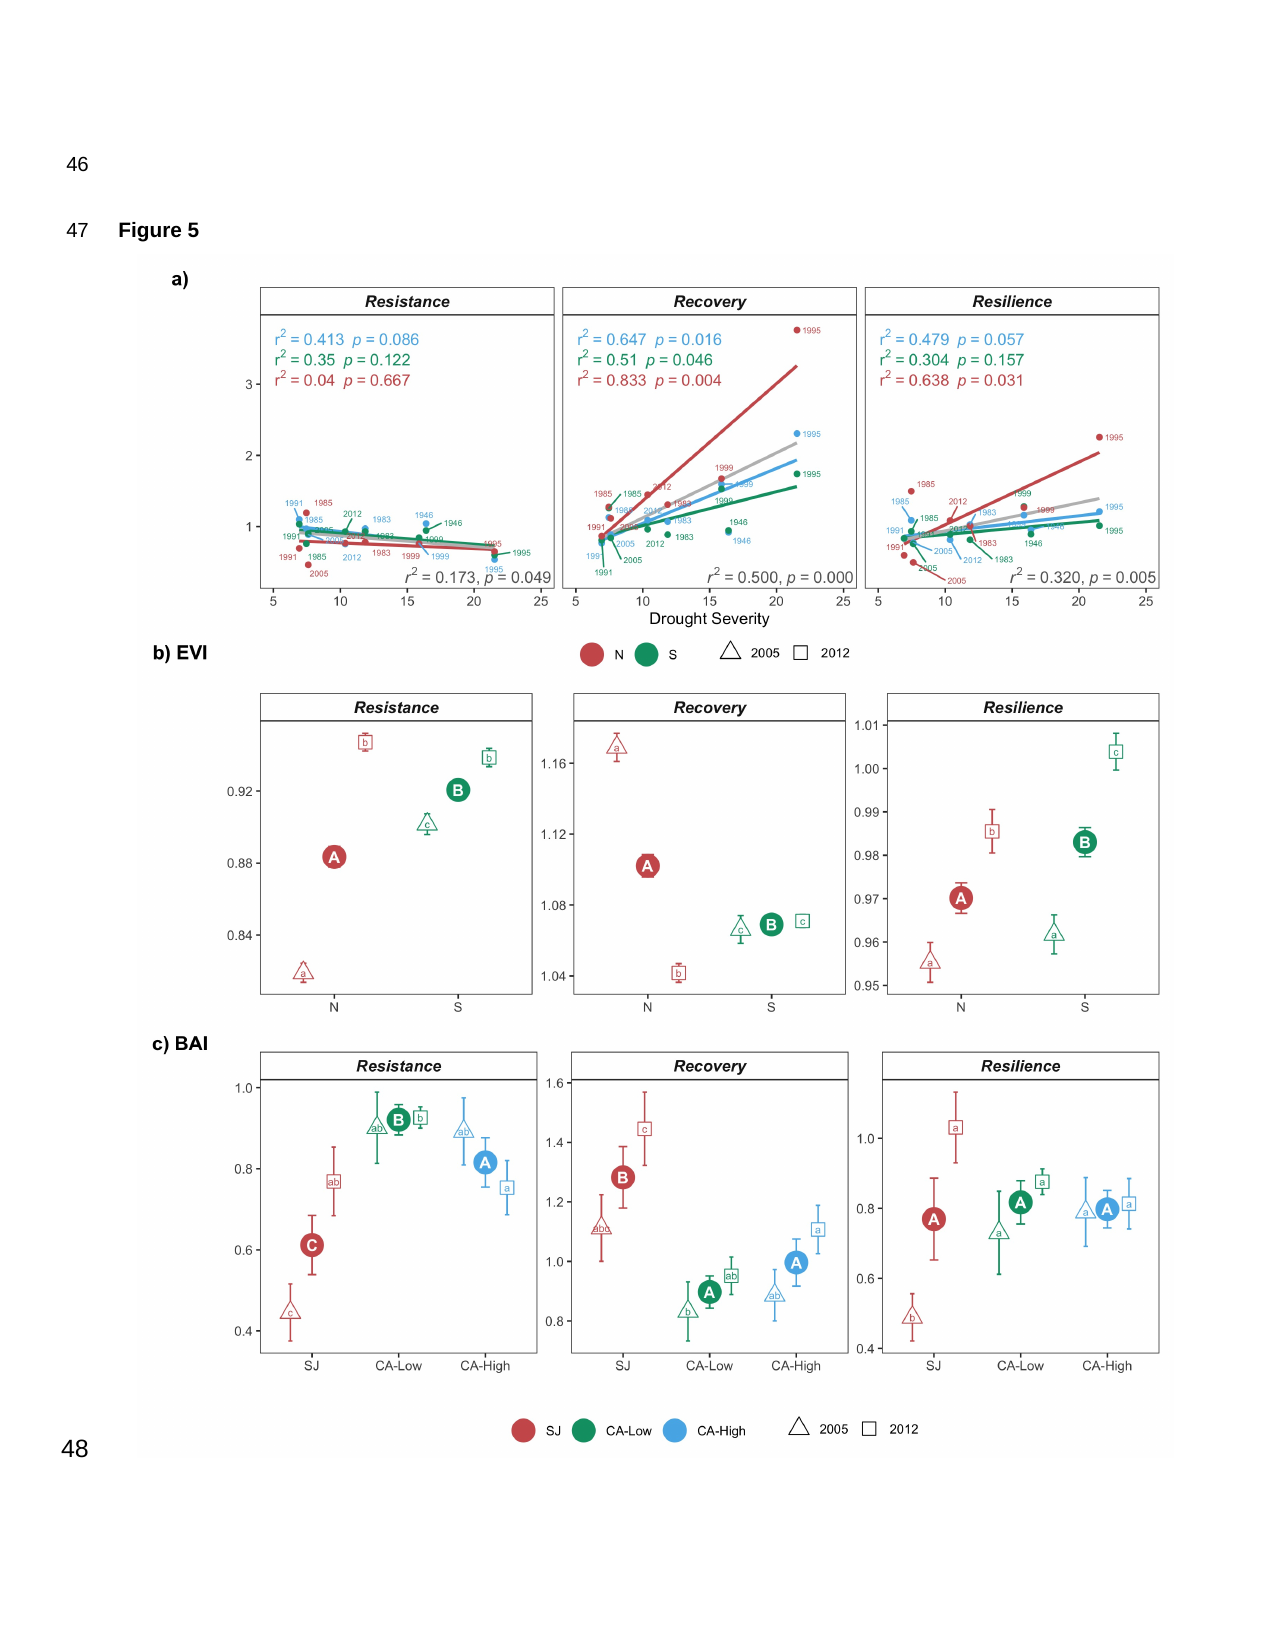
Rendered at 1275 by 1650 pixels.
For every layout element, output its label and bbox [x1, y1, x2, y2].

picture [137, 254, 1175, 1458]
